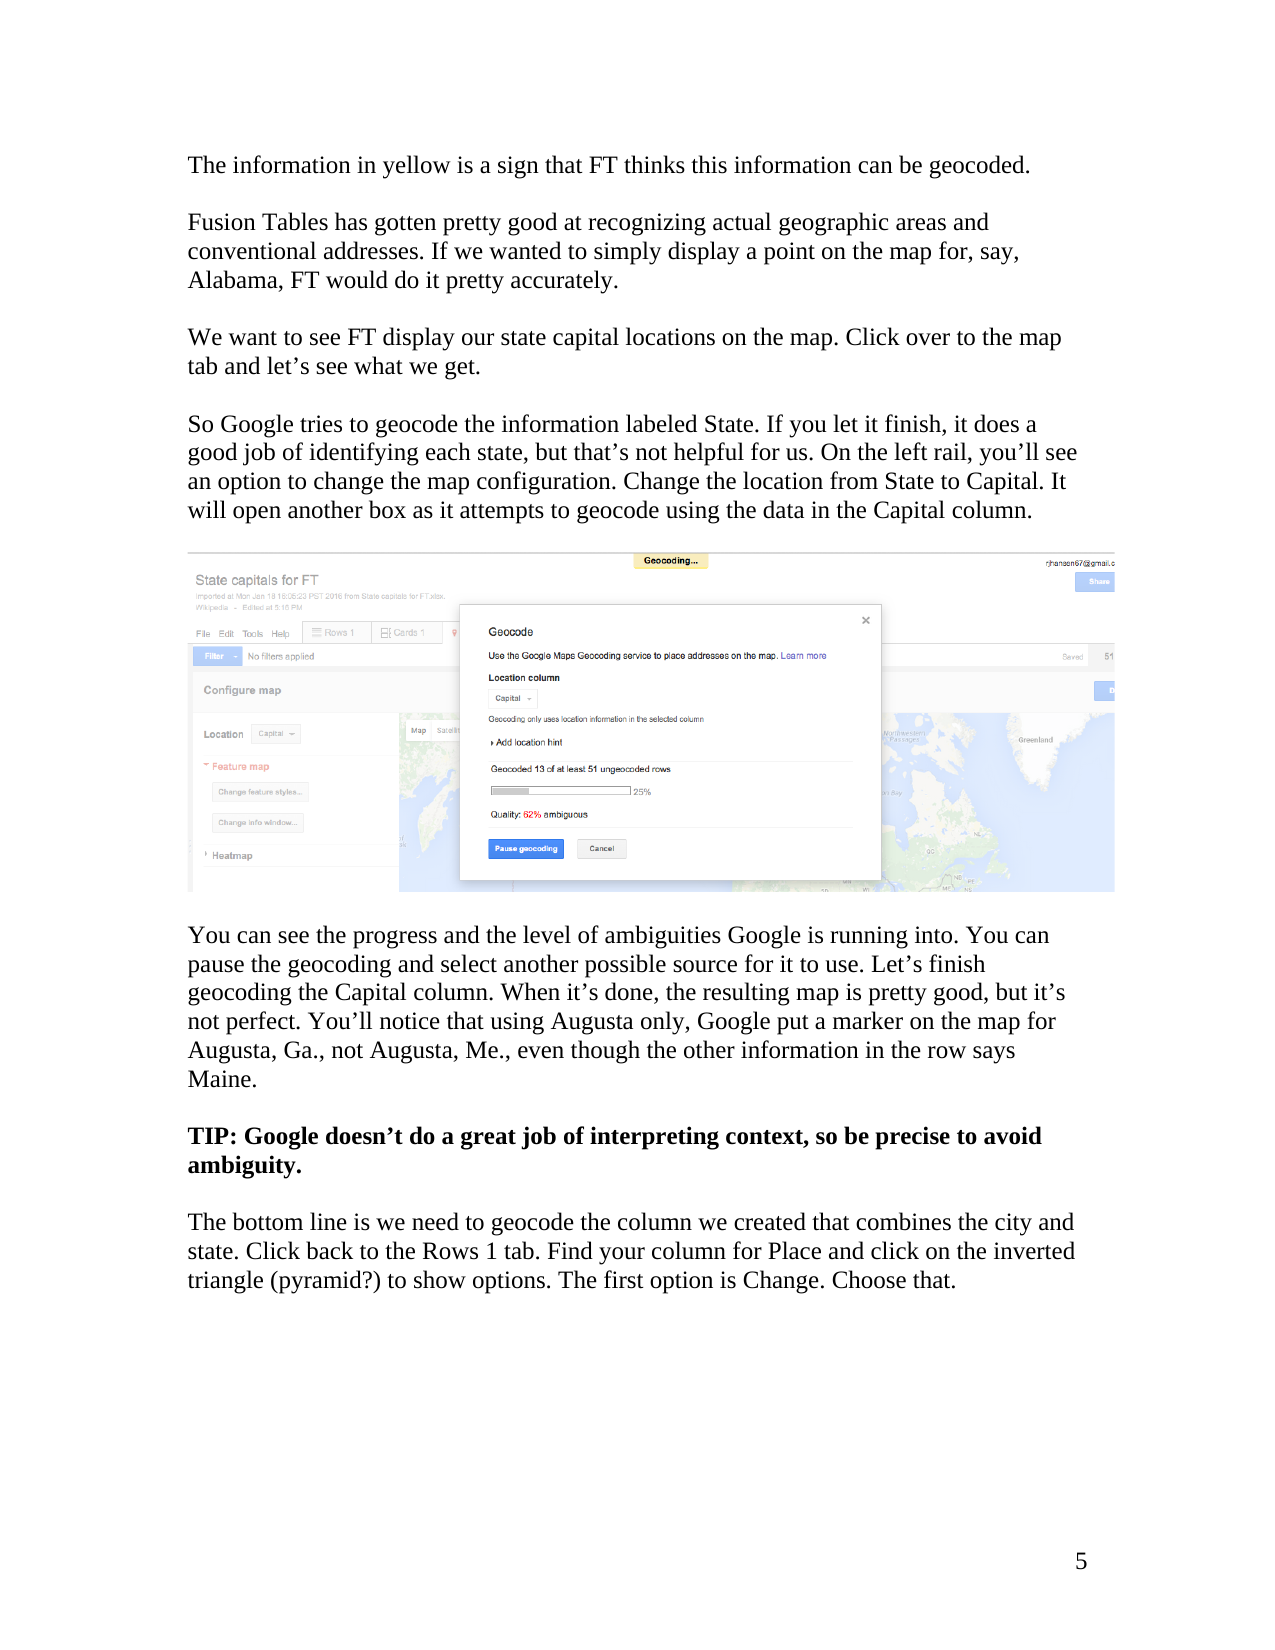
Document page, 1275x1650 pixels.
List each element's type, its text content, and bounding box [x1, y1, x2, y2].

text Fusion Tables has gotten pretty good at recognizing actual geographic areas and conventional addresses. If we wanted to simply display a point on the map for, say, Alabama, FT would do it pretty accurately. [187, 207, 1087, 294]
picture [187, 552, 1115, 892]
text TIP: Google doesn’t do a great job of interpreting context, so be precise to avoid ambiguity. [187, 1121, 1087, 1179]
text We want to see FT display our state capital locations on the map. Click over to the map tab and let’s see what we get. [187, 322, 1087, 380]
text The information in yellow is a sign that FT thinks this information can be geocoded. [187, 150, 1087, 179]
text So Google tries to geocode the information labeled State. If you let it finish, it does a good job of identifying each state, but that’s not helpful for us. On the left rail, you’ll see an option to change the map configuration. Change the location from State to Capital. It will open another box as it attempts to geocode using the data in the Capital column. [187, 409, 1087, 524]
text The bottom line is we need to geocode the column we created that combines the city and state. Click back to the Rows 1 tab. Find your column for Place and click on the inverted triangle (pyramid?) to show options. The first option is Change. Choose that. [187, 1207, 1087, 1294]
text You can see the progress and the level of ambiguities Google is running into. You can pause the geocoding and select another possible source for it to use. Let’s finish geocoding the Capital column. When it’s done, the resulting map is pretty good, but it’s not perfect. You’ll notice that using Augusta only, Google put a marker on the map for Augusta, Ga., not Augusta, Me., even though the other information in the row says Maine. [187, 920, 1087, 1092]
